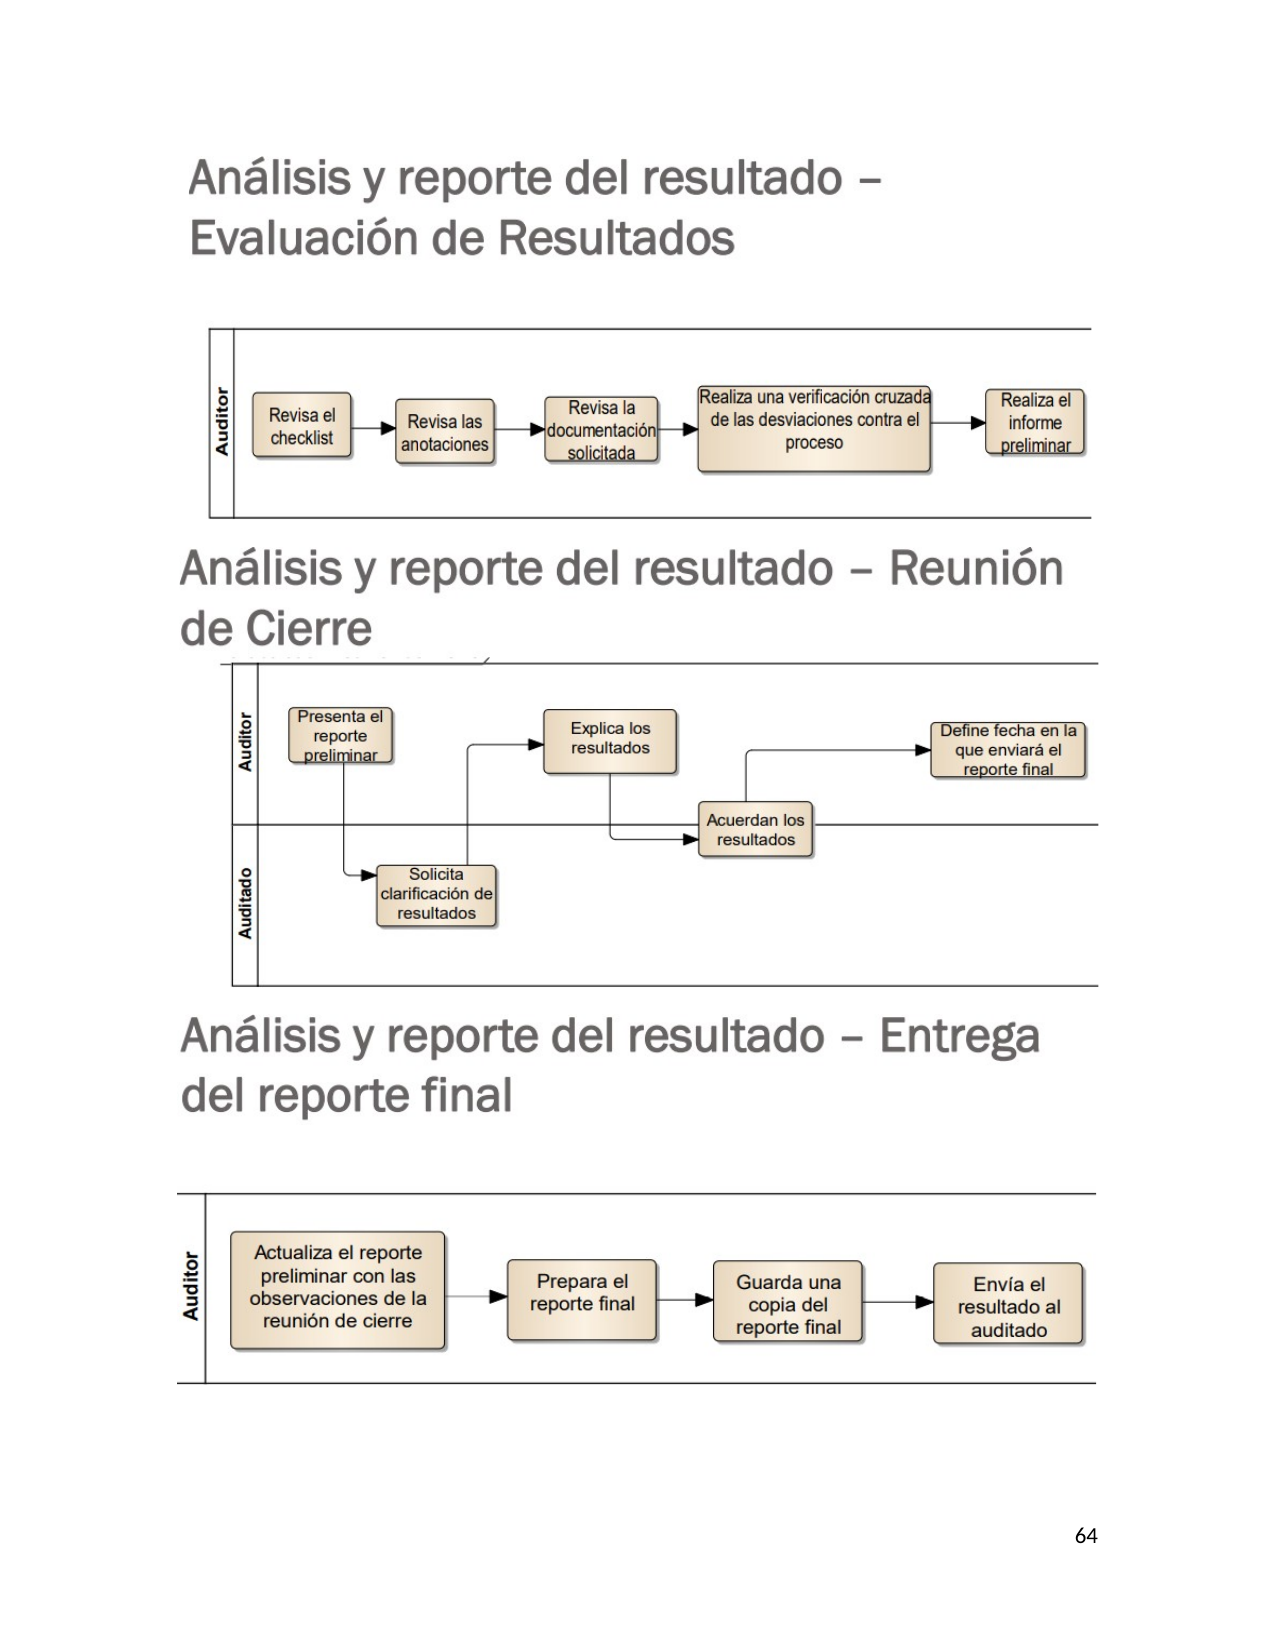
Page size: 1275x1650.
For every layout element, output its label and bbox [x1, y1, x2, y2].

picture [179, 547, 1099, 988]
picture [177, 1014, 1097, 1385]
picture [188, 156, 1092, 520]
